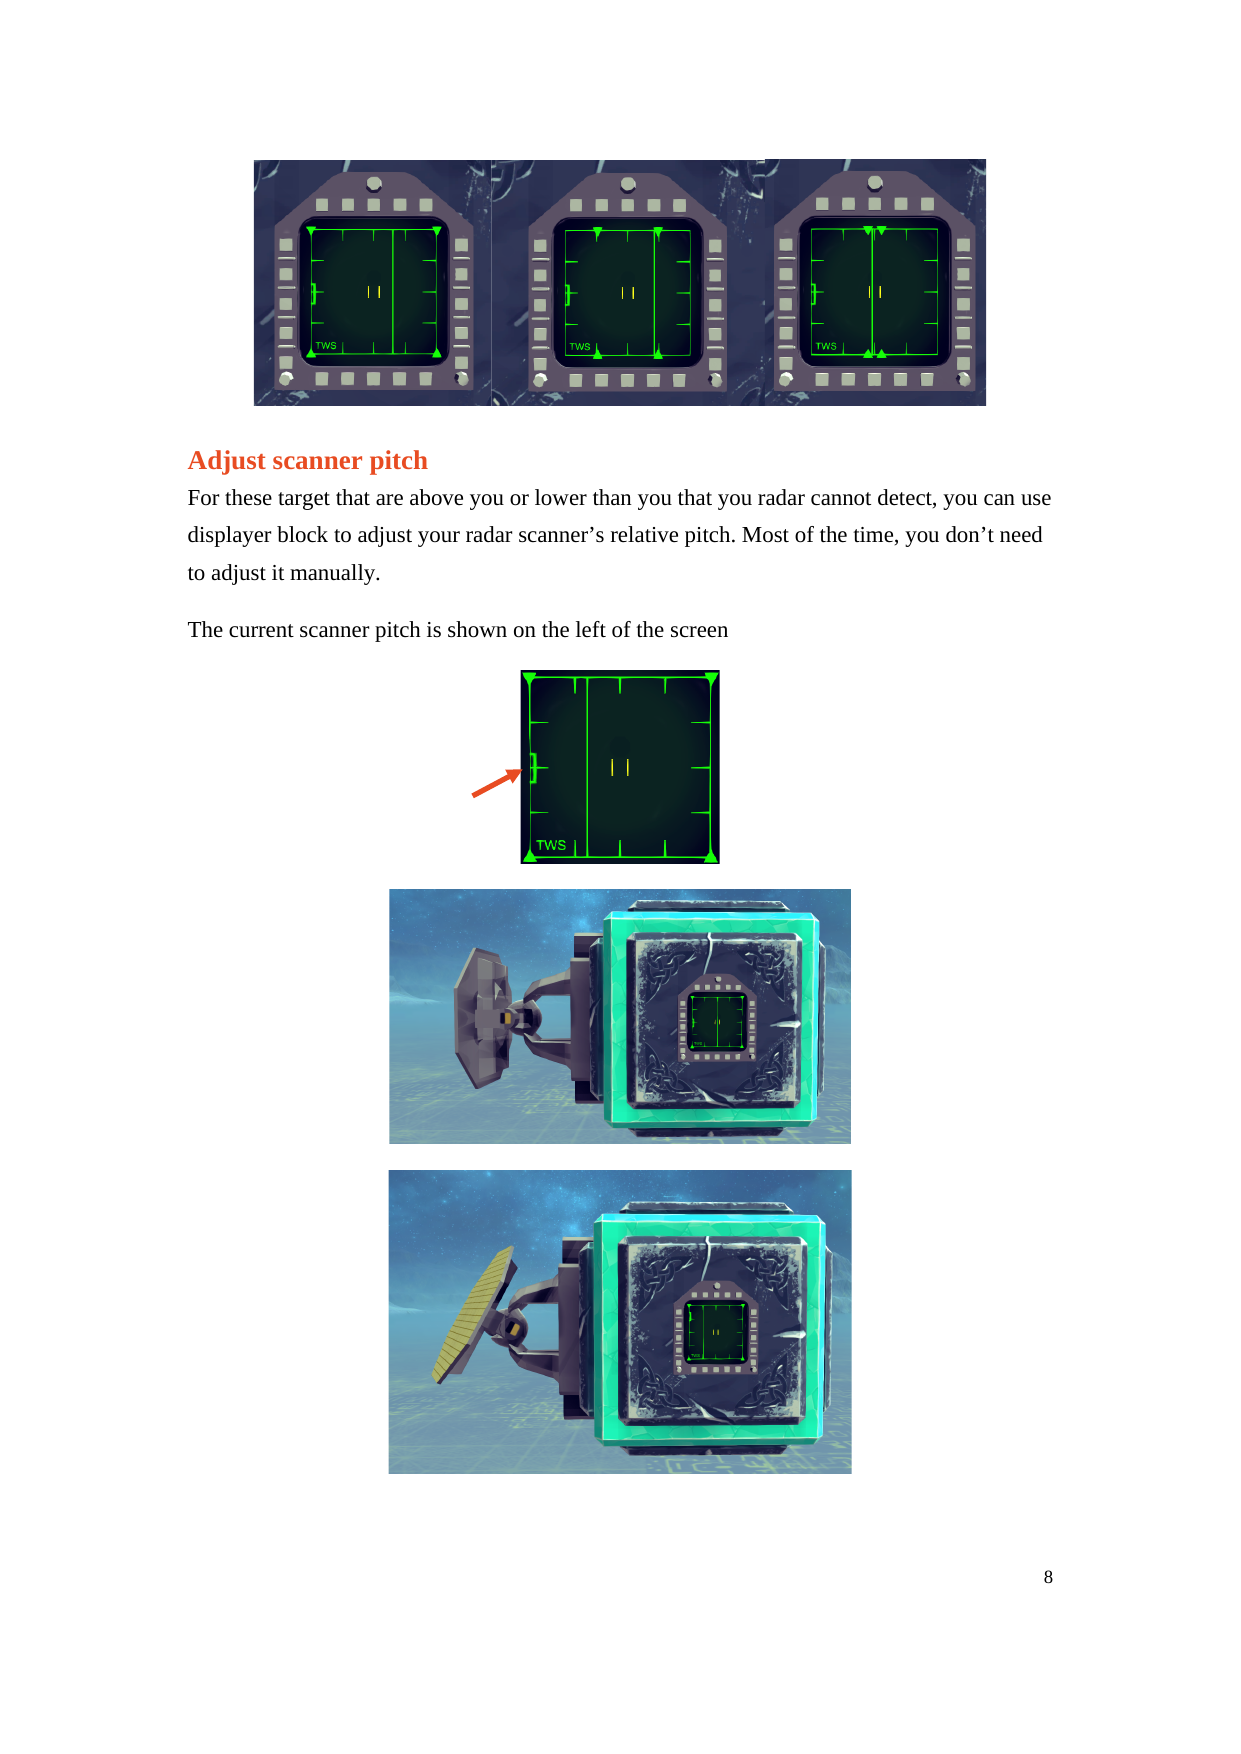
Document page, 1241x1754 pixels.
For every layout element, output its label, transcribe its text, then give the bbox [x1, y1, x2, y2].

subtitle Adjust scanner pitch [187, 444, 1053, 476]
picture [388, 1170, 852, 1474]
picture [520, 670, 720, 864]
text For these target that are above you or lower than you that you radar cannot detect, you can use displayer block to adjust your radar scanner’s relative pitch. Most of the time, you don’t need to adjust it manually. [187, 481, 1053, 588]
picture [389, 889, 851, 1144]
text The current scanner pitch is shown on the left of the screen [187, 613, 1053, 645]
picture [253, 159, 987, 406]
